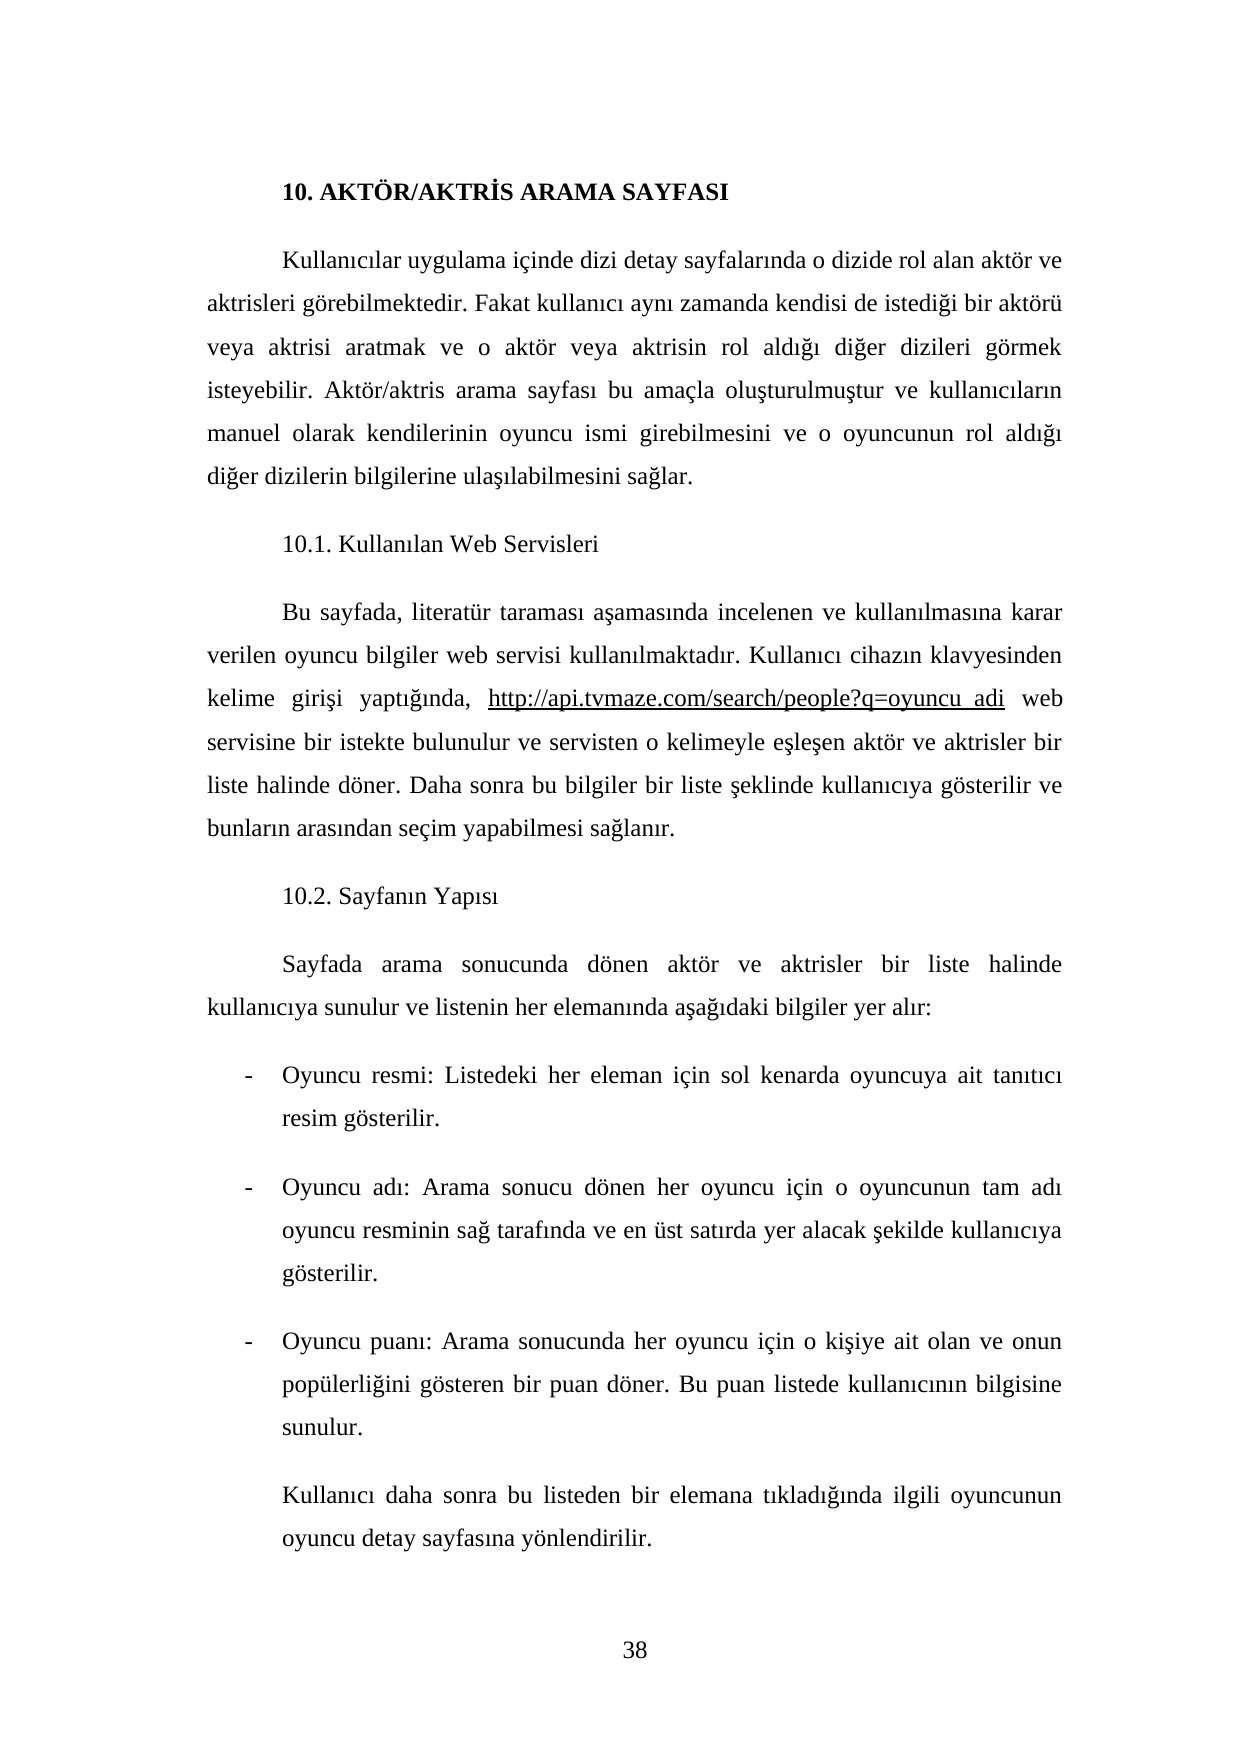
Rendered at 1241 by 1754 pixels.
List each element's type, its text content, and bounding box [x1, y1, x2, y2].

text 10. AKTÖR/AKTRİS ARAMA SAYFASI [207, 177, 1063, 206]
text Sayfada arama sonucunda dönen aktör ve aktrisler bir liste halinde kullanıcıya sunulur ve listenin her elemanında aşağıdaki bilgiler yer alır: [207, 949, 1063, 1021]
text Kullanıcılar uygulama içinde dizi detay sayfalarında o dizide rol alan aktör ve aktrisleri görebilmektedir. Fakat kullanıcı aynı zamanda kendisi de istediği bir aktörü veya aktrisi aratmak ve o aktör veya aktrisin rol aldığı diğer dizileri görmek isteyebilir. Aktör/aktris arama sayfası bu amaçla oluşturulmuştur ve kullanıcıların manuel olarak kendilerinin oyuncu ismi girebilmesini ve o oyuncunun rol aldığı diğer dizilerin bilgilerine ulaşılabilmesini sağlar. [207, 245, 1063, 490]
text Bu sayfada, literatür taraması aşamasında incelenen ve kullanılmasına karar verilen oyuncu bilgiler web servisi kullanılmaktadır. Kullanıcı cihazın klavyesinden kelime girişi yaptığında, http://api.tvmaze.com/search/people?q=oyuncu_adi web servisine bir istekte bulunulur ve servisten o kelimeyle eşleşen aktör ve aktrisler bir liste halinde döner. Daha sonra bu bilgiler bir liste şeklinde kullanıcıya gösterilir ve bunların arasından seçim yapabilmesi sağlanır. [207, 597, 1063, 842]
list Oyuncu puanı: Arama sonucunda her oyuncu için o kişiye ait olan ve onun popülerliğini gösteren bir puan döner. Bu puan listede kullanıcının bilgisine sunulur. [244, 1326, 1063, 1441]
list Oyuncu adı: Arama sonucu dönen her oyuncu için o oyuncunun tam adı oyuncu resminin sağ tarafında ve en üst satırda yer alacak şekilde kullanıcıya gösterilir. [244, 1172, 1063, 1287]
text 10.1. Kullanılan Web Servisleri [207, 529, 1063, 558]
text Kullanıcı daha sonra bu listeden bir elemana tıkladığında ilgili oyuncunun oyuncu detay sayfasına yönlendirilir. [282, 1480, 1063, 1552]
text 10.2. Sayfanın Yapısı [207, 881, 1063, 910]
list Oyuncu resmi: Listedeki her eleman için sol kenarda oyuncuya ait tanıtıcı resim gösterilir. [244, 1060, 1063, 1132]
